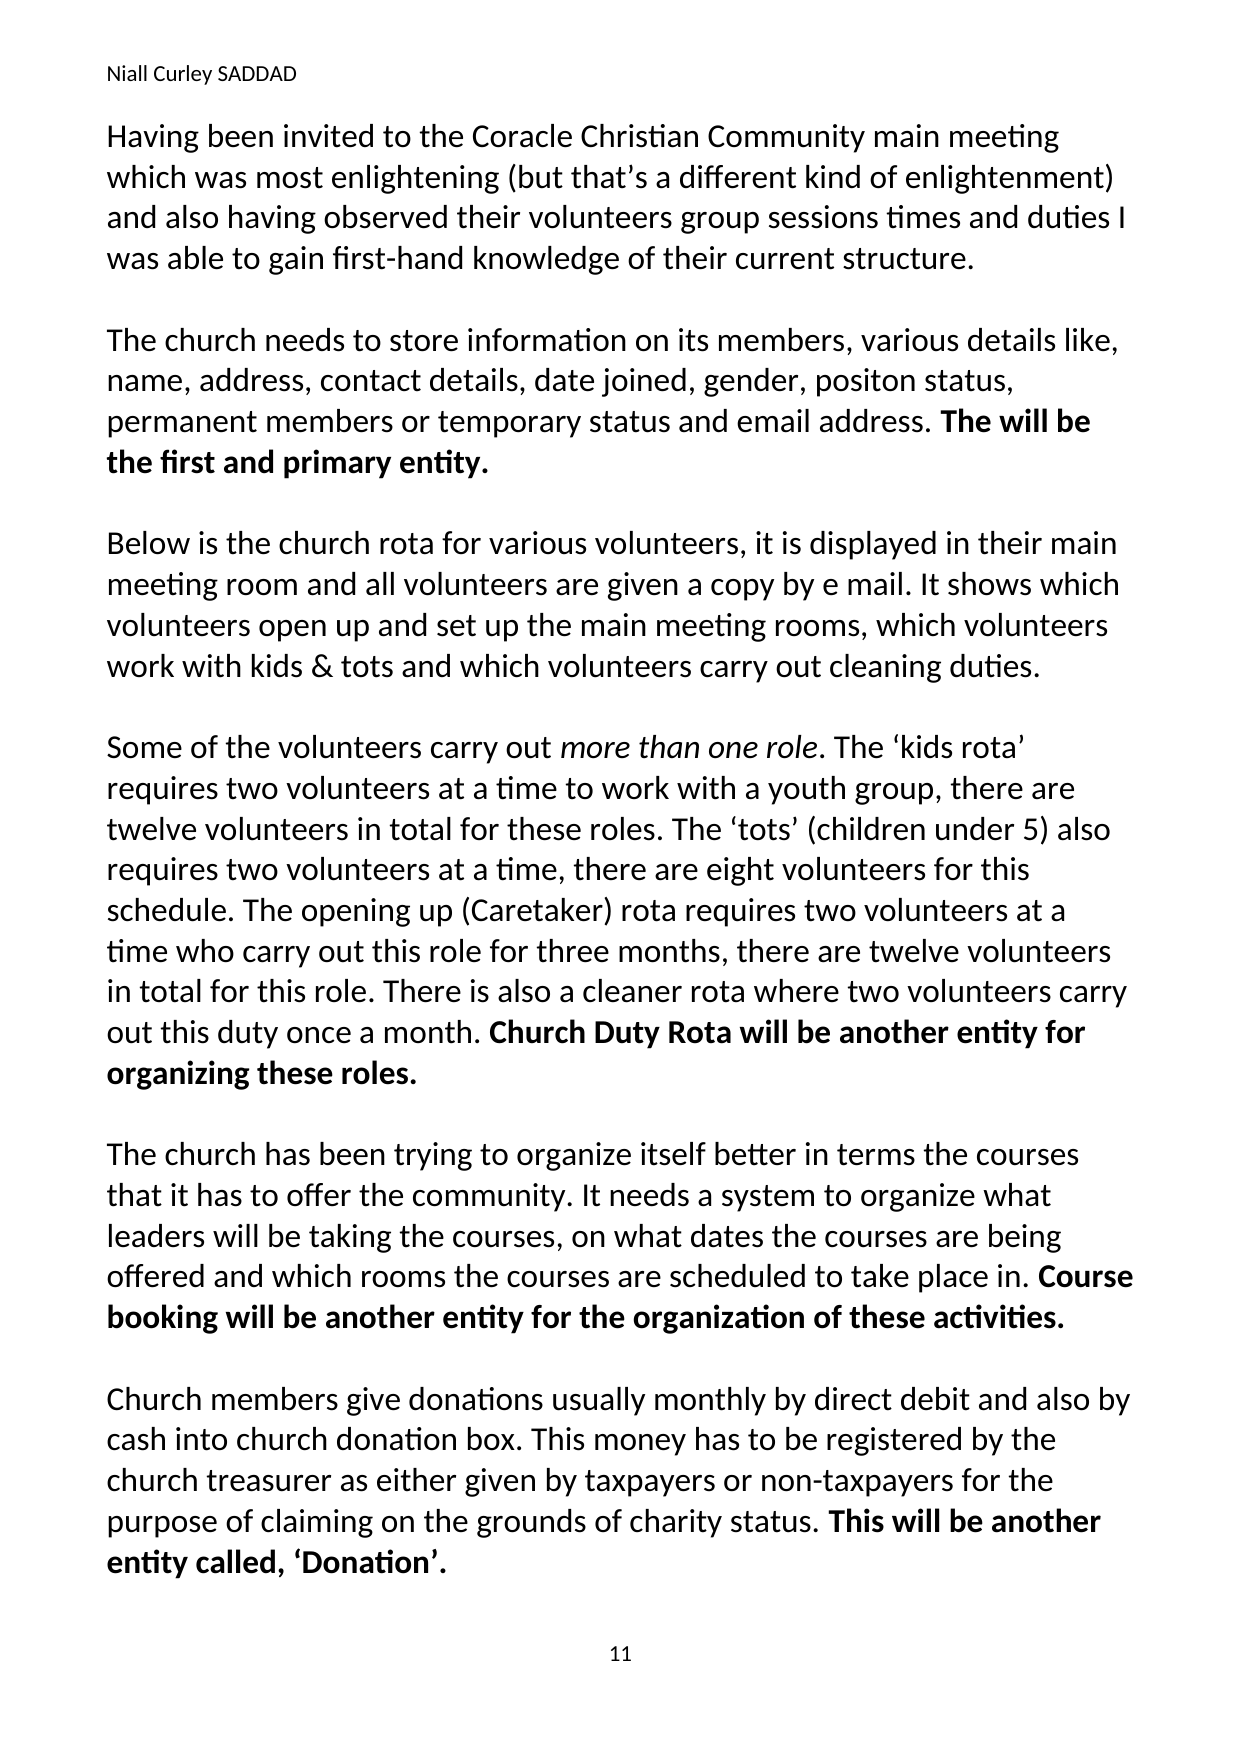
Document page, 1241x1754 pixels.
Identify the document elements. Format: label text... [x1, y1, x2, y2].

subtitle Below is the church rota for various volunteers, it is displayed in their main meeting room and all volunteers are given a copy by e mail. It shows which volunteers open up and set up the main meeting rooms, which volunteers work with kids & tots and which volunteers carry out cleaning duties. [106, 522, 1134, 685]
subtitle The church needs to store information on its members, various details like, name, address, contact details, date joined, gender, positon status, permanent members or temporary status and email address. The will be the first and primary entity. [106, 319, 1134, 482]
subtitle The church has been trying to organize itself better in terms the courses that it has to offer the community. It needs a system to organize what leaders will be taking the courses, on what dates the courses are being offered and which rooms the courses are scheduled to take place in. Course booking will be another entity for the organization of these activities. [106, 1133, 1134, 1337]
subtitle Some of the volunteers carry out more than one role. The ‘kids rota’ requires two volunteers at a time to work with a youth group, there are twelve volunteers in total for these roles. The ‘tots’ (children under 5) also requires two volunteers at a time, there are eight volunteers for this schedule. The opening up (Caretaker) rota requires two volunteers at a time who carry out this role for three months, there are twelve volunteers in total for this role. There is also a cleaner rota where two volunteers carry out this duty once a month. Church Duty Rota will be another entity for organizing these roles. [106, 726, 1134, 1093]
subtitle Having been invited to the Coracle Christian Community main meeting which was most enlightening (but that’s a different kind of enlightenment) and also having observed their volunteers group sessions times and duties I was able to gain first-hand knowledge of their current structure. [106, 115, 1134, 278]
subtitle Church members give donations usually monthly by direct debit and also by cash into church donation box. This money has to be registered by the church treasurer as either given by taxpayers or non-taxpayers for the purpose of claiming on the grounds of charity status. This will be another entity called, ‘Donation’. [106, 1378, 1134, 1581]
